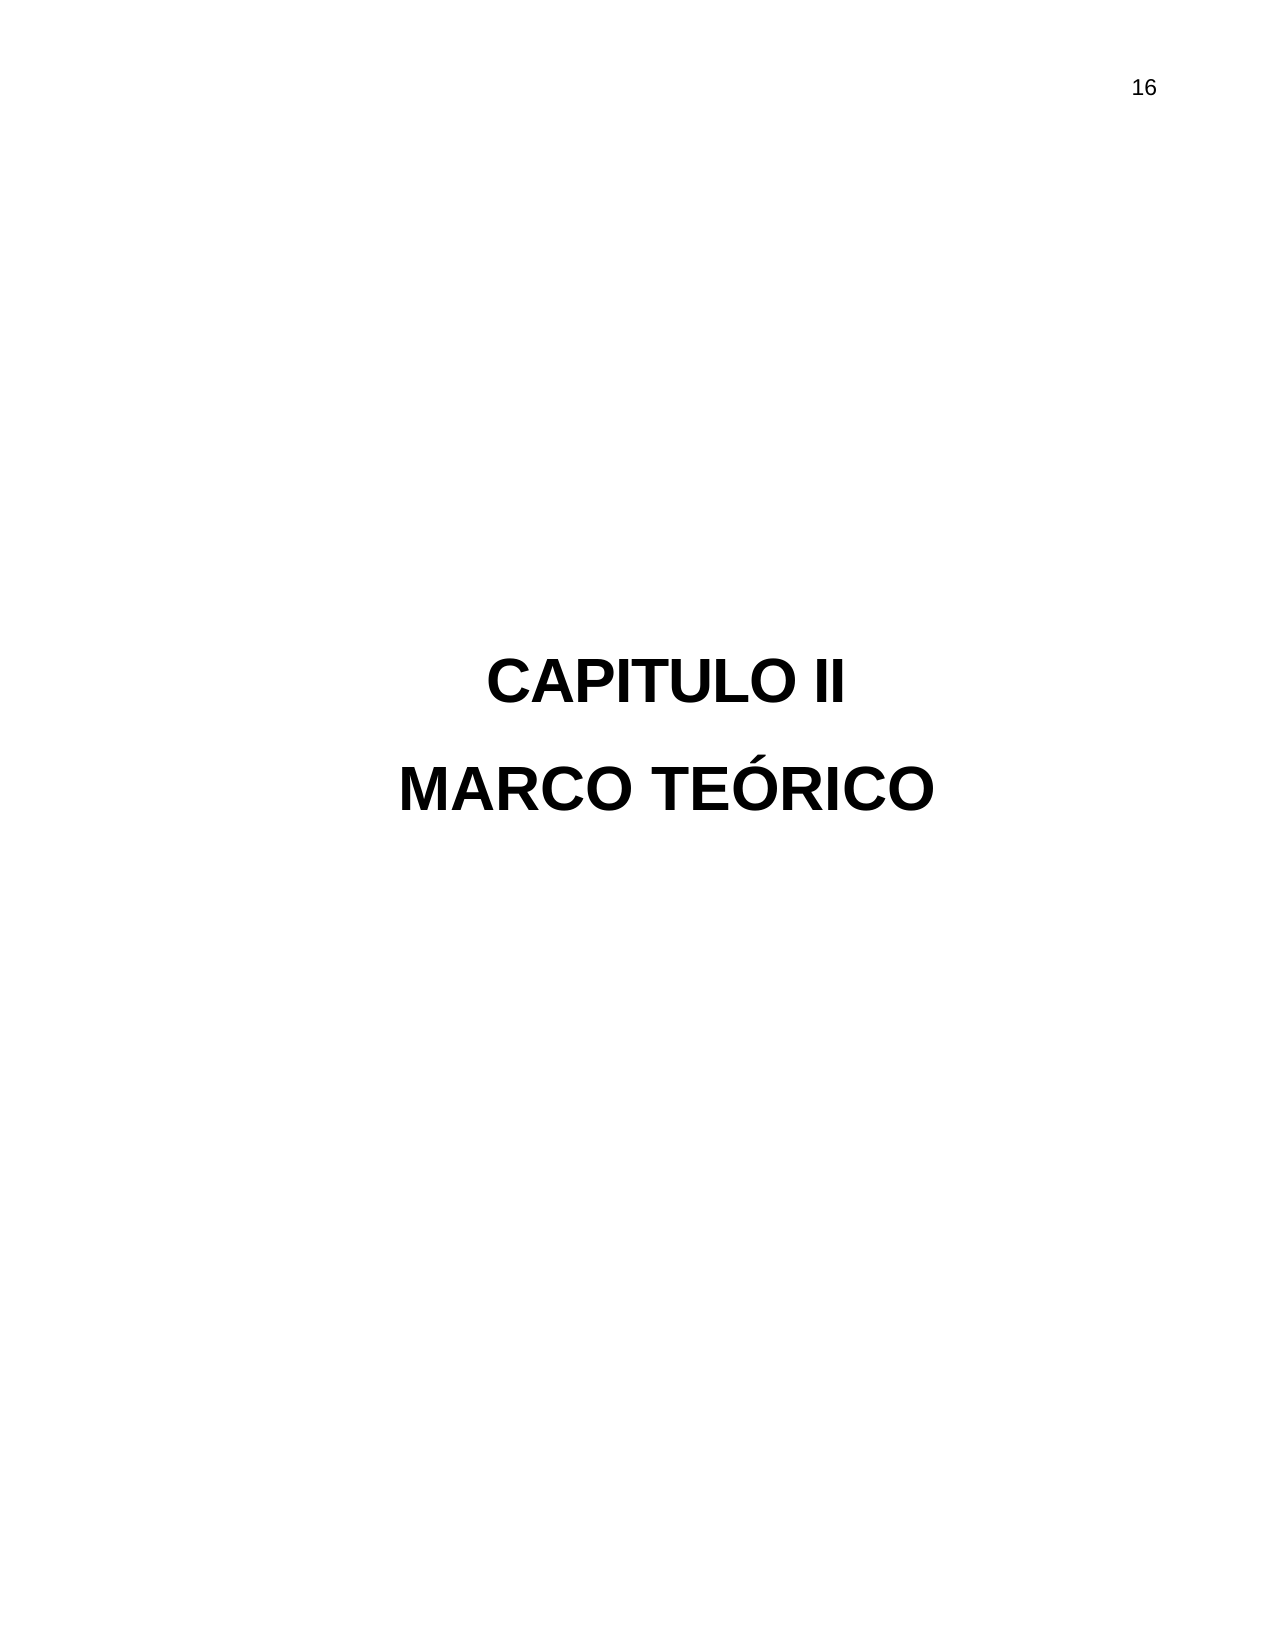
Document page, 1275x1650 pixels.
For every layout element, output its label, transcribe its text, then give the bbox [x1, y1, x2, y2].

text MARCO TEÓRICO [177, 751, 1157, 823]
title CAPITULO II [177, 643, 1157, 715]
